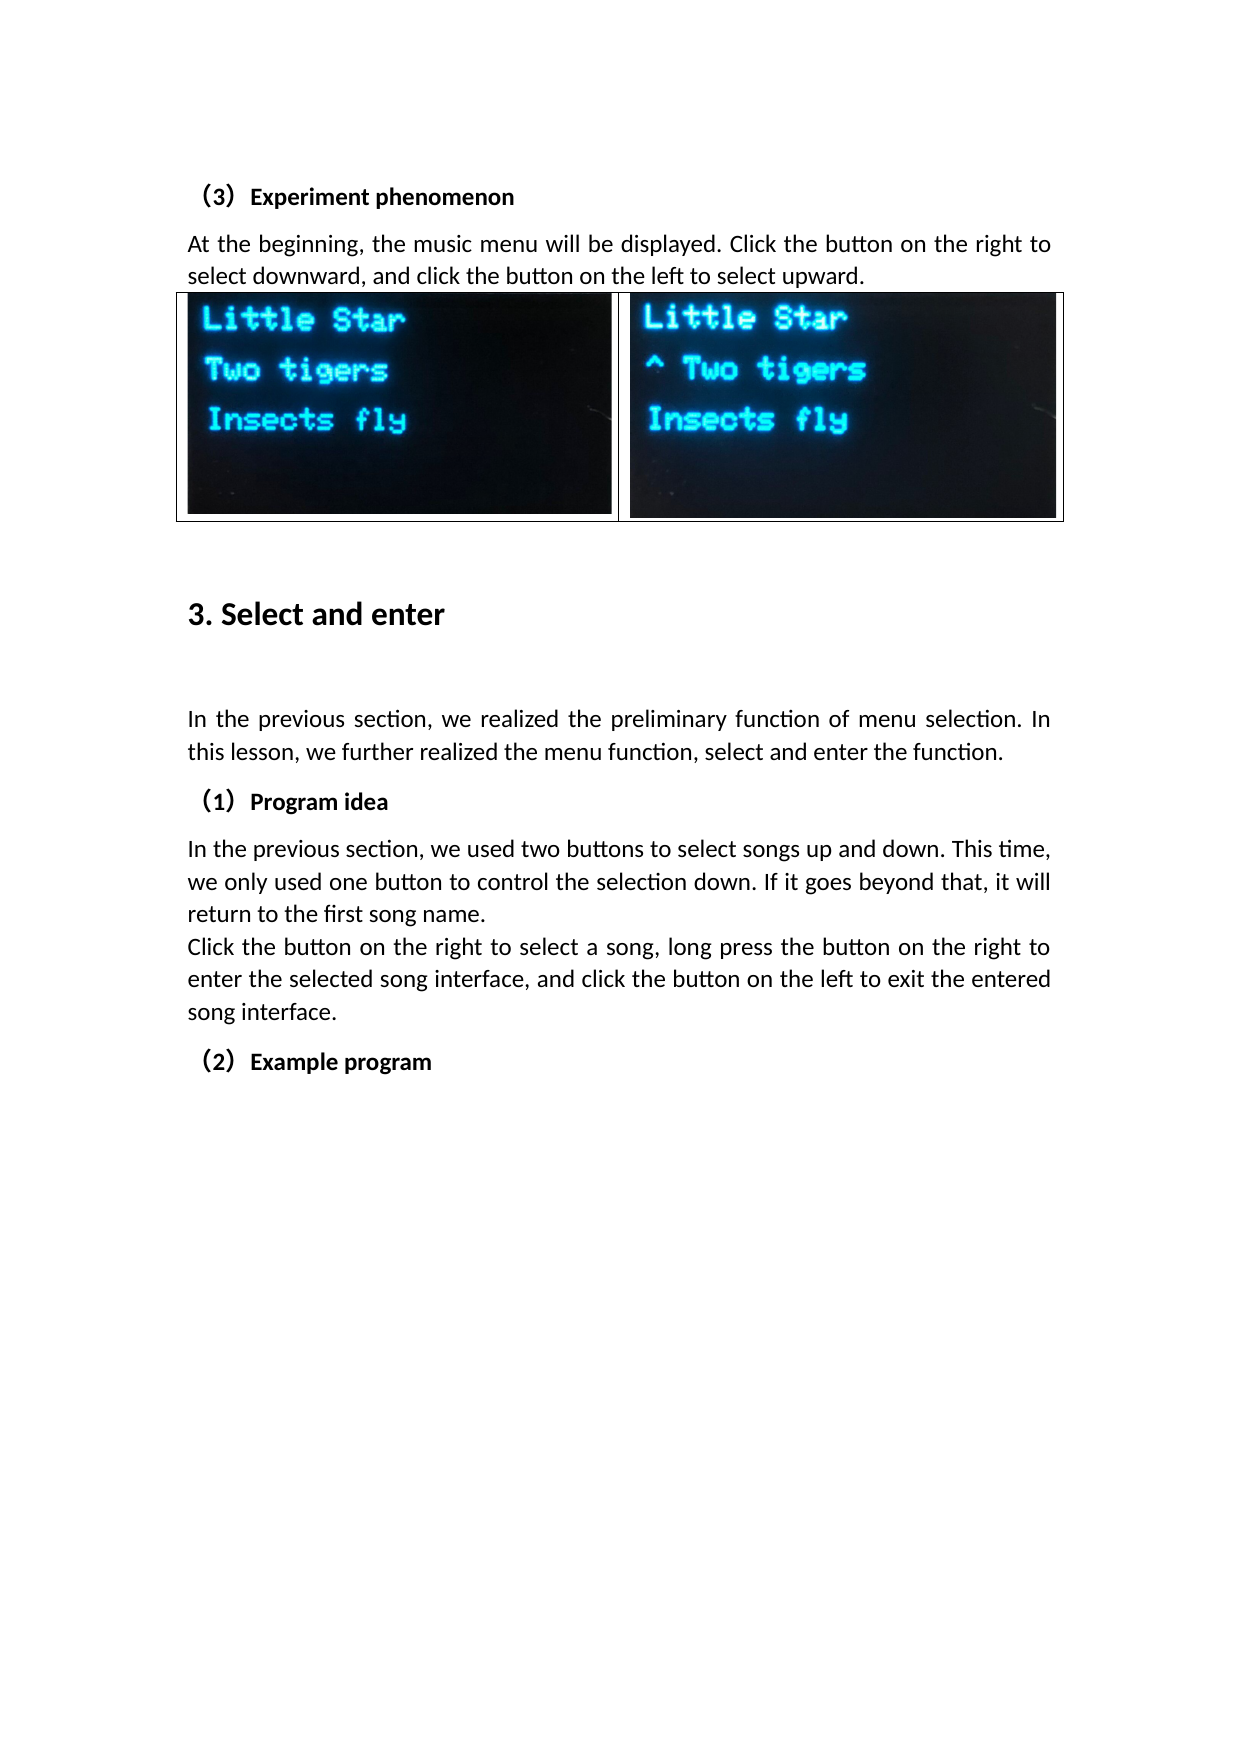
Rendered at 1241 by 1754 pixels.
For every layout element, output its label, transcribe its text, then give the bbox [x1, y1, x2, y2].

table_header [619, 293, 1063, 521]
picture [630, 293, 1057, 518]
list In the previous section, we used two buttons to select songs up and down. This time, we only used one button to control the selection down. If it goes beyond that, it will return to the first song name. [187, 832, 1053, 930]
subtitle Select and enter [187, 581, 1053, 646]
list Click the button on the right to select a song, long press the button on the right to enter the selected song interface, and click the button on the left to exit the entered song interface. [187, 930, 1053, 1027]
picture [187, 293, 612, 514]
list Example program [187, 1027, 1053, 1092]
list Program idea [187, 767, 1053, 832]
list In the previous section, we realized the preliminary function of menu selection. In this lesson, we further realized the menu function, select and enter the function. [187, 702, 1053, 767]
list At the beginning, the music menu will be displayed. Click the button on the right to select downward, and click the button on the left to select upward. [187, 227, 1053, 292]
list Experiment phenomenon [187, 162, 1053, 227]
table_header [177, 293, 618, 521]
